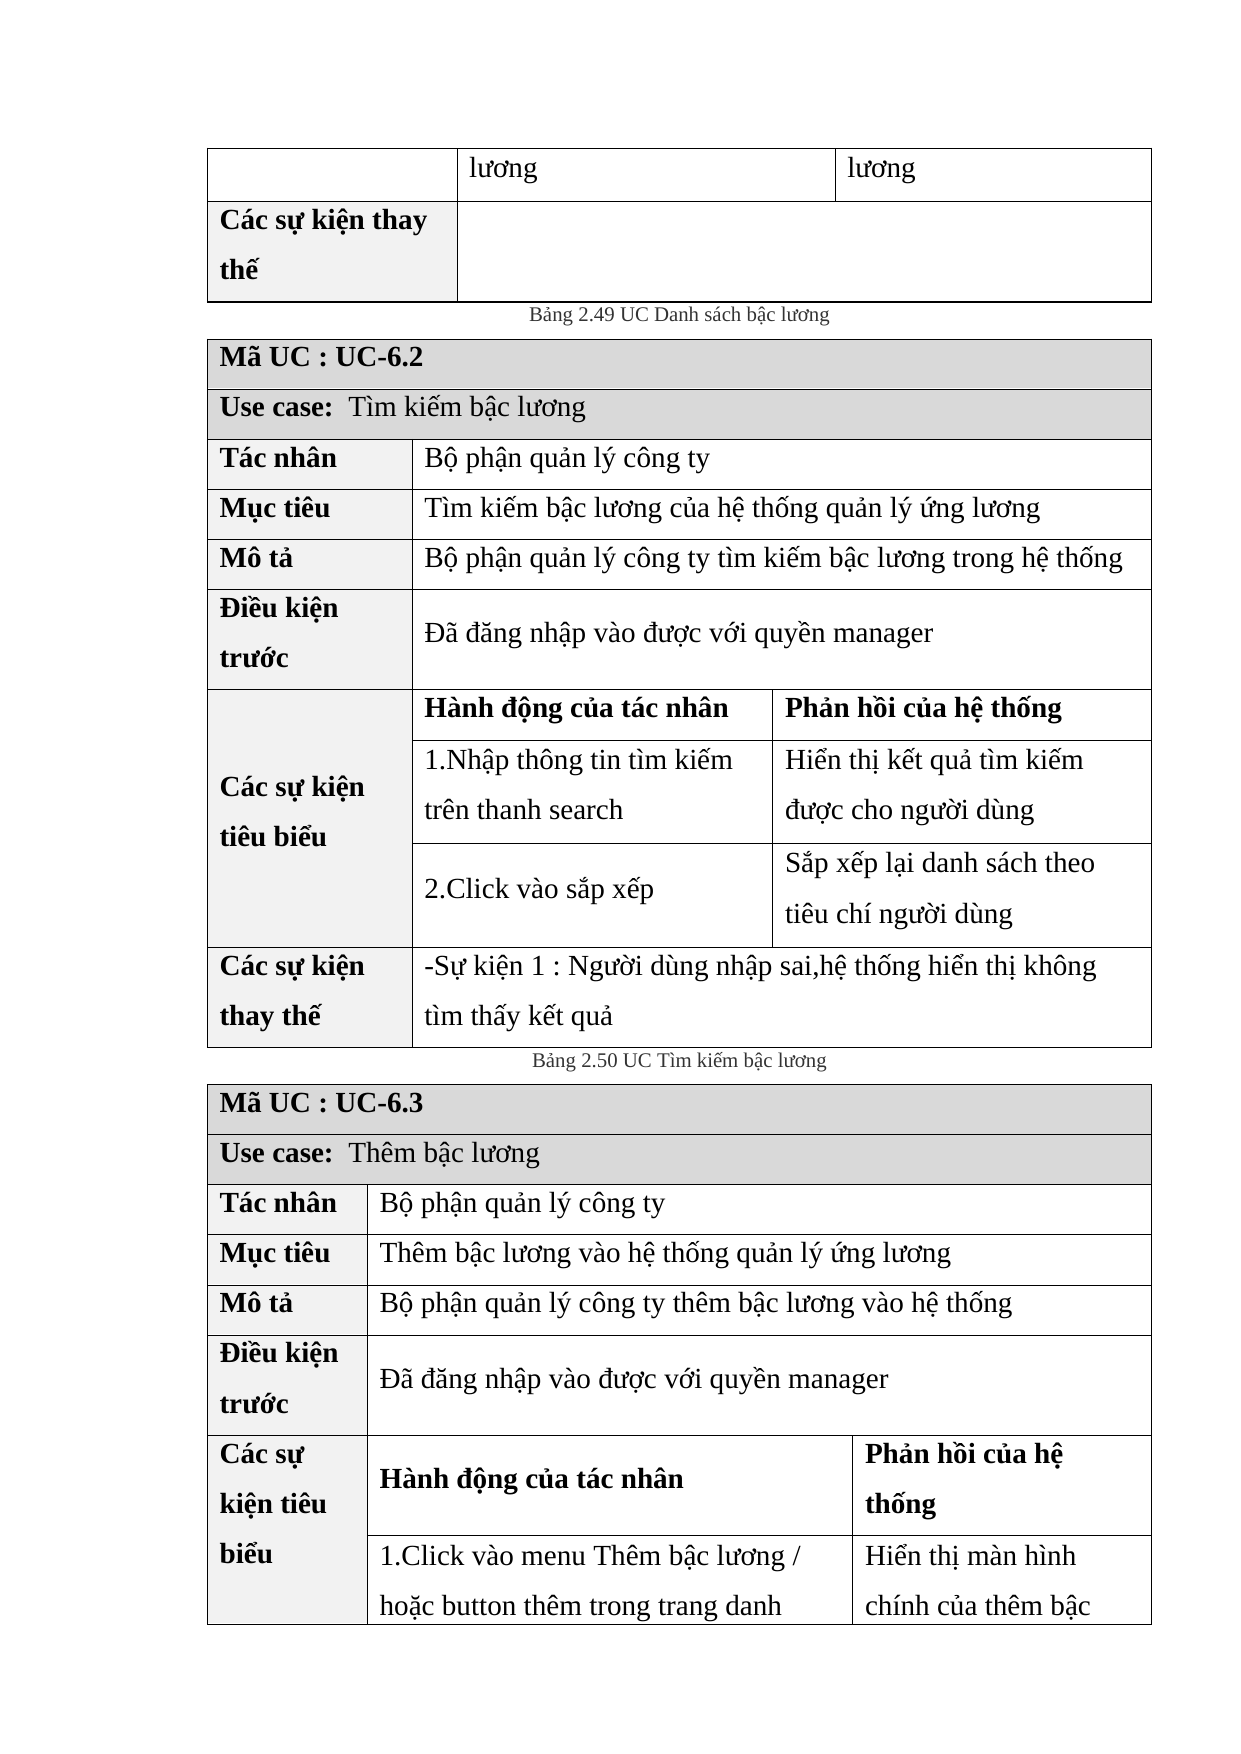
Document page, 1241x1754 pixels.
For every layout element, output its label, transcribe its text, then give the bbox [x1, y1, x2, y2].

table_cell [836, 149, 1151, 201]
table_cell Bộ phận quản lý công ty [413, 440, 1151, 489]
table_cell Mục tiêu [208, 490, 412, 539]
table_cell Các sự kiện thay thế [208, 202, 457, 301]
table_cell Use case: Thêm bậc lương [208, 1135, 1151, 1184]
table_cell Bộ phận quản lý công ty [368, 1185, 1151, 1234]
table_cell Thêm bậc lương vào hệ thống quản lý ứng lương [368, 1235, 1151, 1284]
table_cell Hiển thị kết quả tìm kiếm được cho người dùng [773, 741, 1151, 843]
table_cell Hành động của tác nhân [413, 690, 772, 739]
table_cell [458, 202, 1151, 301]
table_cell Phản hồi của hệ thống [853, 1436, 1151, 1535]
table_cell Tác nhân [208, 440, 412, 489]
table_cell 2.Click vào sắp xếp [413, 844, 772, 947]
table_cell Điều kiện trước [208, 590, 412, 689]
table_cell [853, 1536, 1151, 1623]
table_cell -Sự kiện 1 : Người dùng nhập sai,hệ thống hiển thị không tìm thấy kết quả [413, 948, 1151, 1047]
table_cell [458, 149, 835, 201]
table_cell Các sự kiện tiêu biểu [208, 690, 412, 947]
table_cell Sắp xếp lại danh sách theo tiêu chí người dùng [773, 844, 1151, 947]
table_cell Tìm kiếm bậc lương của hệ thống quản lý ứng lương [413, 490, 1151, 539]
table_cell 1.Nhập thông tin tìm kiếm trên thanh search [413, 741, 772, 843]
table_cell Bộ phận quản lý công ty thêm bậc lương vào hệ thống [368, 1286, 1151, 1334]
table_cell Các sự kiện tiêu biểu [208, 1436, 367, 1623]
table_cell Hành động của tác nhân [368, 1436, 852, 1535]
table_cell Bộ phận quản lý công ty tìm kiếm bậc lương trong hệ thống [413, 540, 1151, 589]
table_cell Mô tả [208, 1286, 367, 1334]
table_header Mã UC : UC-6.3 [208, 1085, 1151, 1134]
table_cell Đã đăng nhập vào được với quyền manager [413, 590, 1151, 689]
table_cell Đã đăng nhập vào được với quyền manager [368, 1336, 1151, 1435]
table_cell Các sự kiện thay thế [208, 948, 412, 1047]
table_cell Mô tả [208, 540, 412, 589]
table_cell Use case: Tìm kiếm bậc lương [208, 390, 1151, 439]
table_cell Phản hồi của hệ thống [773, 690, 1151, 739]
table_cell Mục tiêu [208, 1235, 367, 1284]
table_header Mã UC : UC-6.2 [208, 340, 1151, 388]
table_cell Tác nhân [208, 1185, 367, 1234]
table_cell Điều kiện trước [208, 1336, 367, 1435]
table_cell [368, 1536, 852, 1623]
